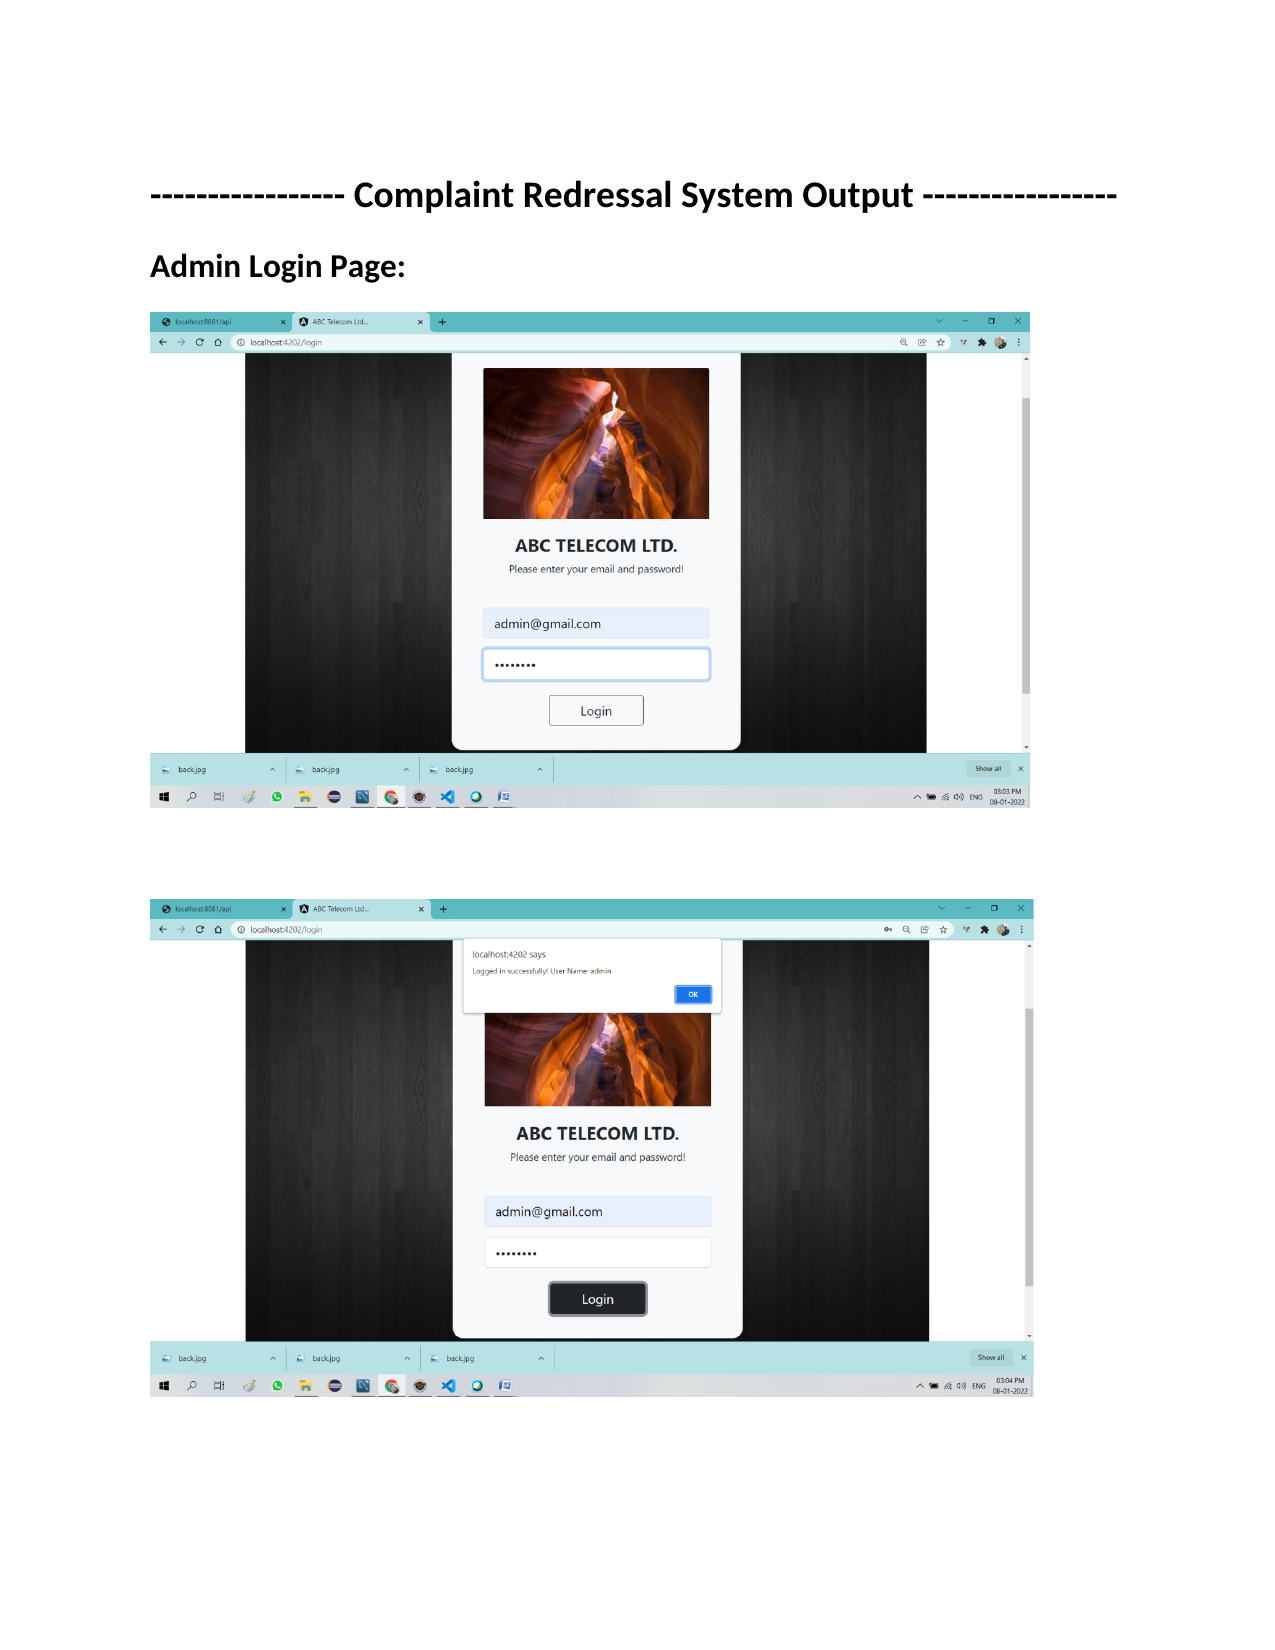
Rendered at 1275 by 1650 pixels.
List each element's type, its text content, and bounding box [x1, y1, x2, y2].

text Admin Login Page: [150, 244, 1125, 285]
picture [150, 312, 1030, 808]
picture [150, 899, 1034, 1397]
text ----------------- Complaint Redressal System Output ----------------- [150, 171, 1125, 217]
